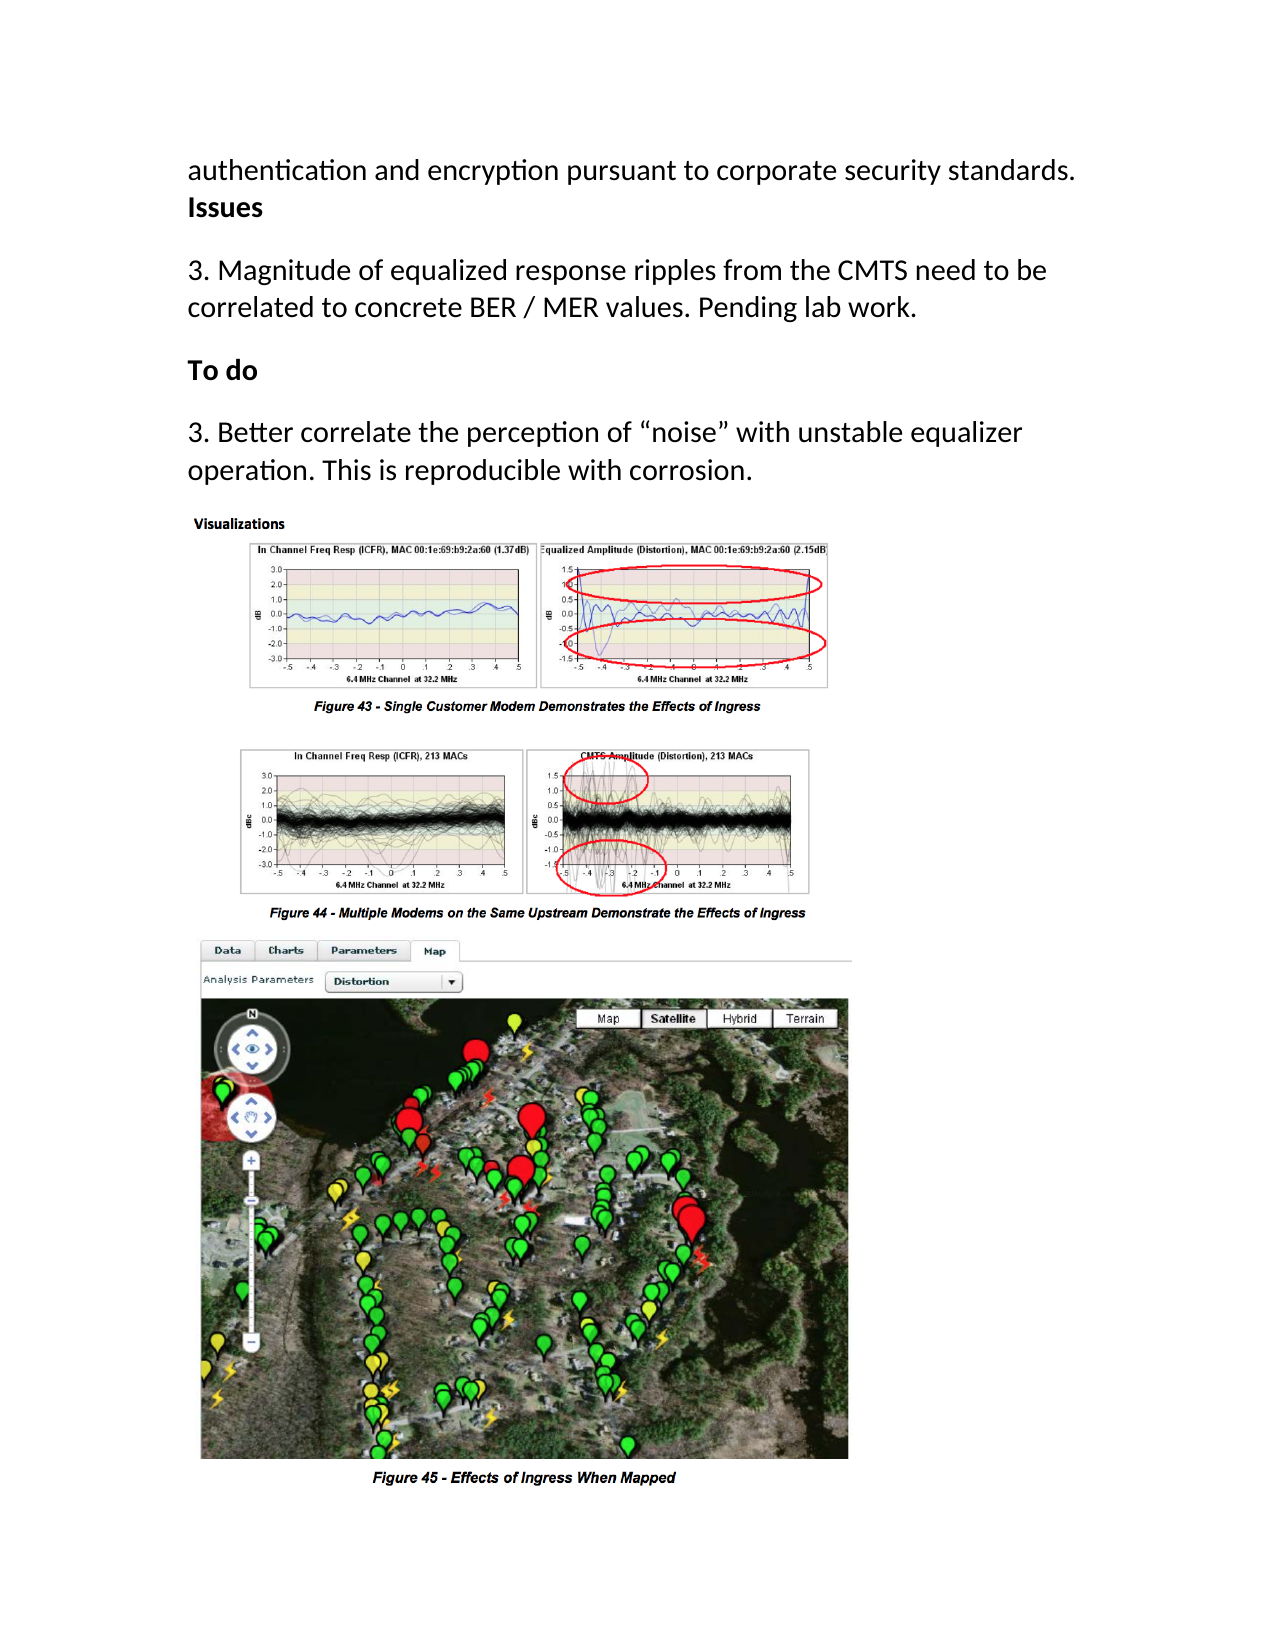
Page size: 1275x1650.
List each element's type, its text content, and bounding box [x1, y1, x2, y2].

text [187, 150, 1087, 225]
text 3. Magnitude of equalized response ripples from the CMTS need to be correlated to concrete BER / MER values. Pending lab work. [187, 250, 1087, 325]
text 3. Better correlate the perception of “noise” with unstable equalizer operation. This is reproducible with corrosion. [187, 412, 1087, 487]
picture [187, 512, 882, 1492]
text To do [187, 350, 1087, 387]
